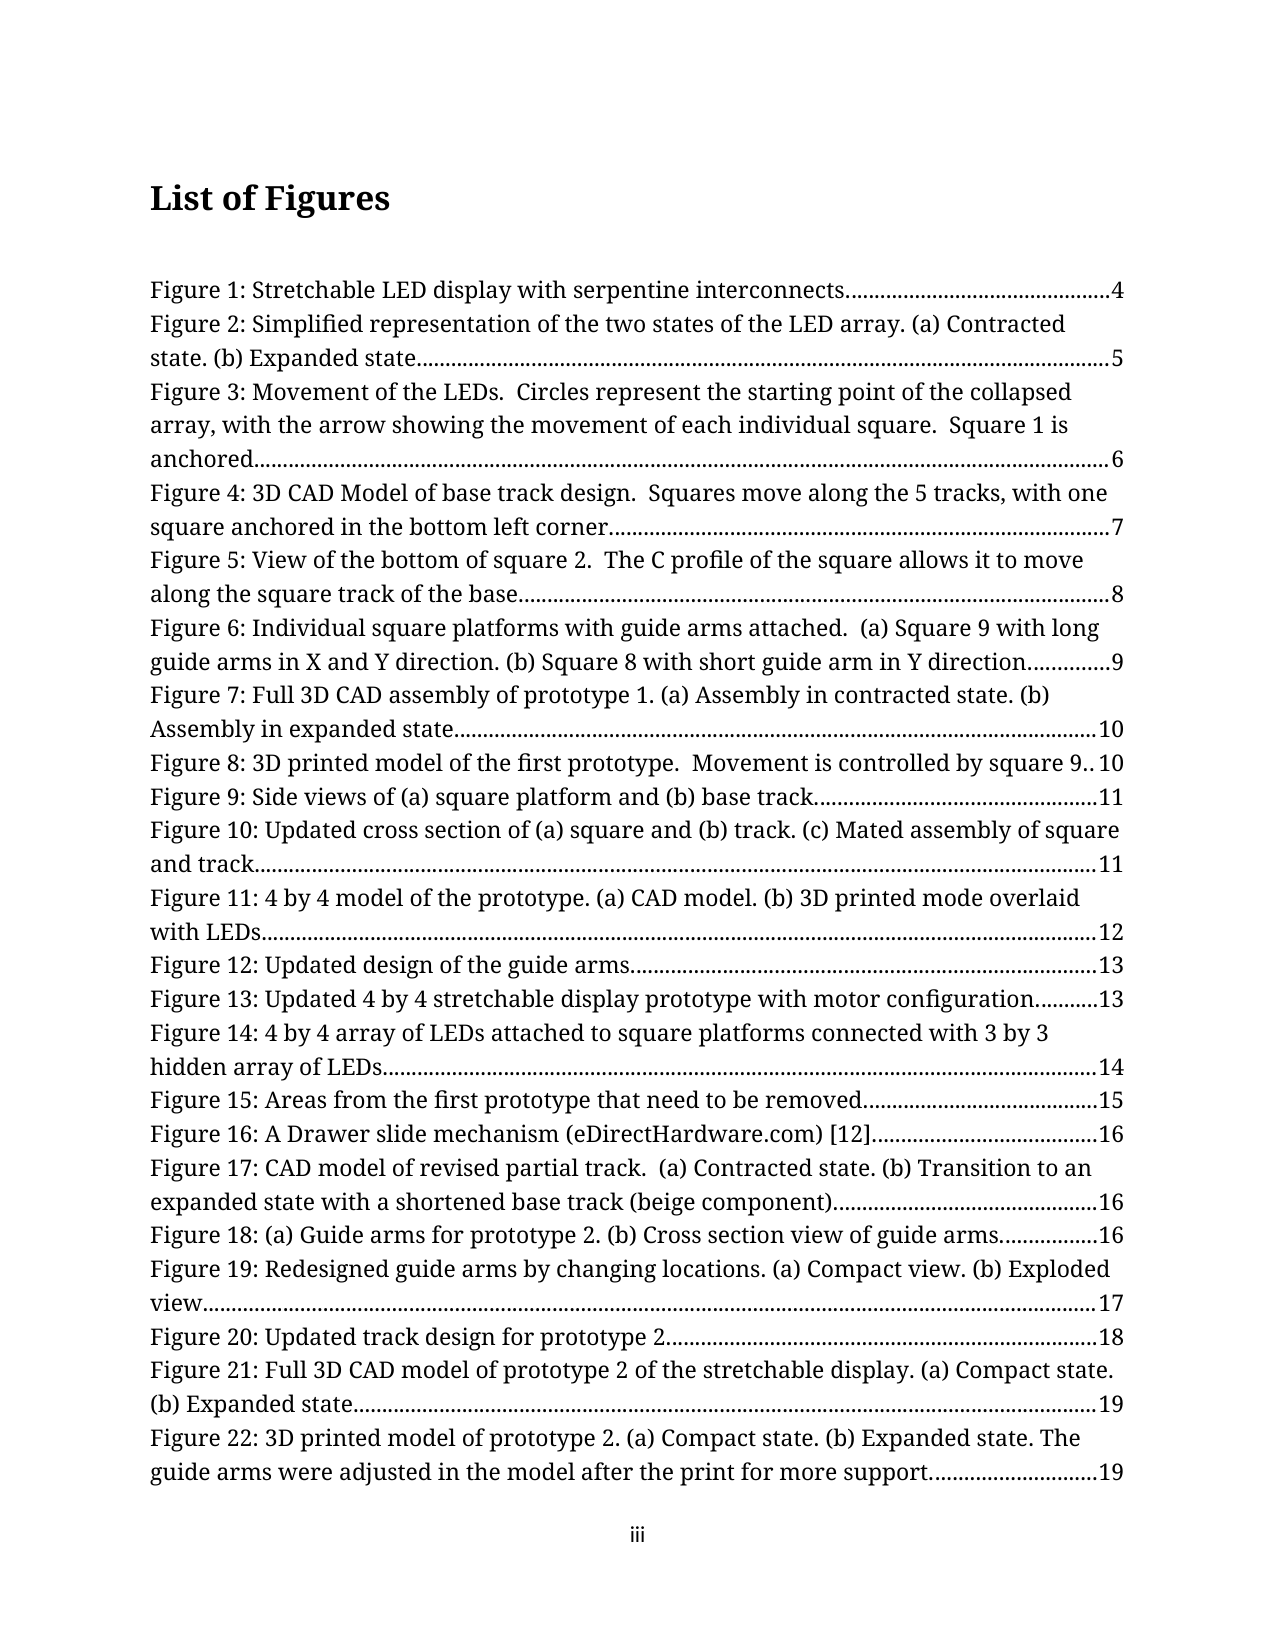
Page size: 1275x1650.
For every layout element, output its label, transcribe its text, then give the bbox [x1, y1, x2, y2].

text Figure 3: Movement of the LEDs. Circles represent the starting point of the collapsed array, with the arrow showing the movement of each individual square. Square 1 is anchored. 6 [150, 376, 1125, 474]
text Figure 13: Updated 4 by 4 stretchable display prototype with motor configuration. 13 [150, 983, 1125, 1014]
text Figure 10: Updated cross section of (a) square and (b) track. (c) Mated assembly of square and track. 11 [150, 814, 1125, 879]
text Figure 1: Stretchable LED display with serpentine interconnects. 4 [150, 274, 1125, 306]
text Figure 9: Side views of (a) square platform and (b) base track. 11 [150, 781, 1125, 812]
text Figure 5: View of the bottom of square 2. The C profile of the square allows it to move along the square track of the base. 8 [150, 544, 1125, 609]
text Figure 16: A Drawer slide mechanism (eDirectHardware.com) [12]. 16 [150, 1118, 1125, 1149]
text Figure 17: CAD model of revised partial track. (a) Contracted state. (b) Transition to an expanded state with a shortened base track (beige component). 16 [150, 1152, 1125, 1217]
text Figure 20: Updated track design for prototype 2. 18 [150, 1321, 1125, 1352]
text Figure 8: 3D printed model of the first prototype. Movement is controlled by square 9. 10 [150, 747, 1125, 778]
text Figure 12: Updated design of the guide arms. 13 [150, 949, 1125, 981]
text Figure 18: (a) Guide arms for prototype 2. (b) Cross section view of guide arms. 16 [150, 1219, 1125, 1251]
text Figure 11: 4 by 4 model of the prototype. (a) CAD model. (b) 3D printed mode overlaid with LEDs. 12 [150, 882, 1125, 947]
text Figure 21: Full 3D CAD model of prototype 2 of the stretchable display. (a) Compact state. (b) Expanded state. 19 [150, 1354, 1125, 1419]
text Figure 2: Simplified representation of the two states of the LED array. (a) Contracted state. (b) Expanded state. 5 [150, 308, 1125, 373]
text Figure 15: Areas from the first prototype that need to be removed. 15 [150, 1084, 1125, 1116]
text Figure 6: Individual square platforms with guide arms attached. (a) Square 9 with long guide arms in X and Y direction. (b) Square 8 with short guide arm in Y direction. 9 [150, 612, 1125, 677]
text Figure 4: 3D CAD Model of base track design. Squares move along the 5 tracks, with one square anchored in the bottom left corner. 7 [150, 477, 1125, 542]
text List of Figures [150, 175, 1125, 220]
text Figure 14: 4 by 4 array of LEDs attached to square platforms connected with 3 by 3 hidden array of LEDs. 14 [150, 1017, 1125, 1082]
text Figure 7: Full 3D CAD assembly of prototype 1. (a) Assembly in contracted state. (b) Assembly in expanded state. 10 [150, 679, 1125, 744]
text Figure 22: 3D printed model of prototype 2. (a) Compact state. (b) Expanded state. The guide arms were adjusted in the model after the print for more support. 19 [150, 1422, 1125, 1487]
text Figure 19: Redesigned guide arms by changing locations. (a) Compact view. (b) Exploded view. 17 [150, 1253, 1125, 1318]
